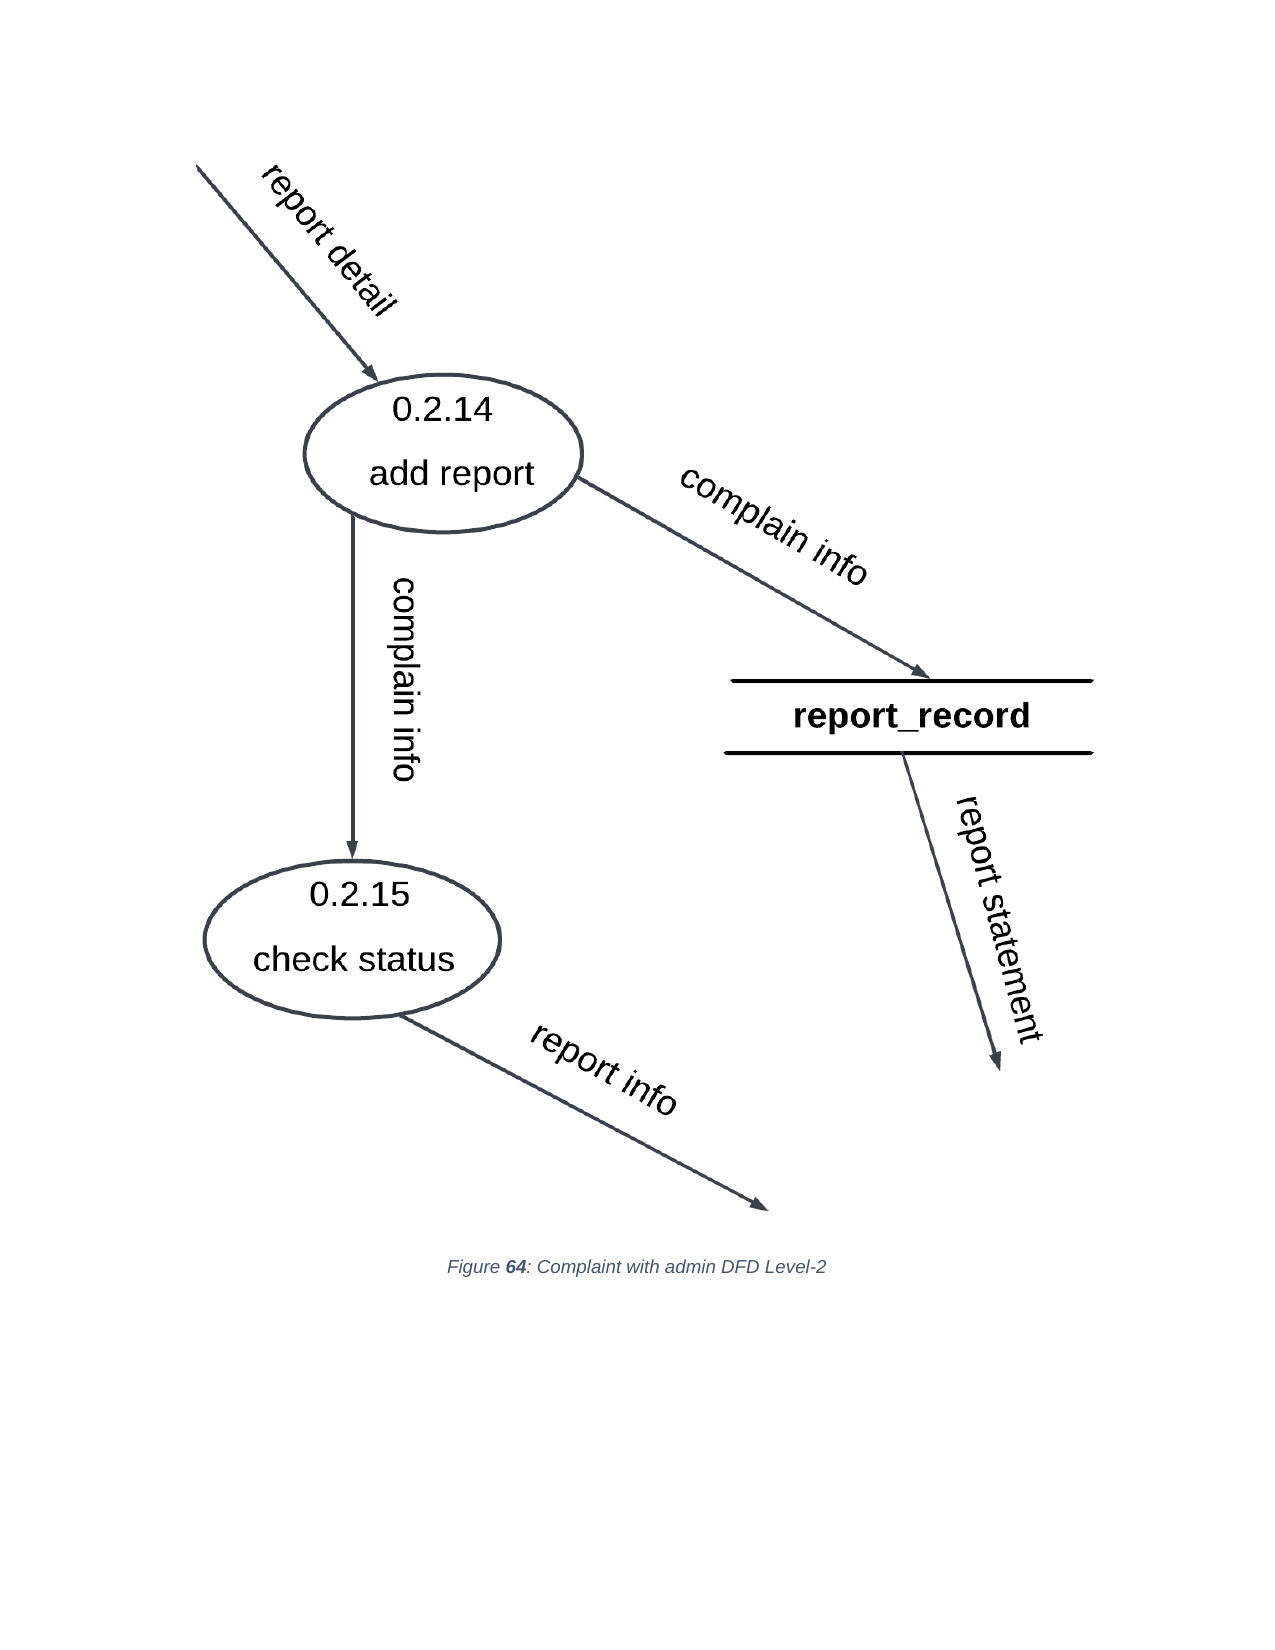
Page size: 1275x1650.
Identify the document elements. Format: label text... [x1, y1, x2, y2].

text Figure 64: Complaint with admin DFD Level-2 [150, 1256, 1125, 1277]
picture [150, 150, 1125, 1226]
